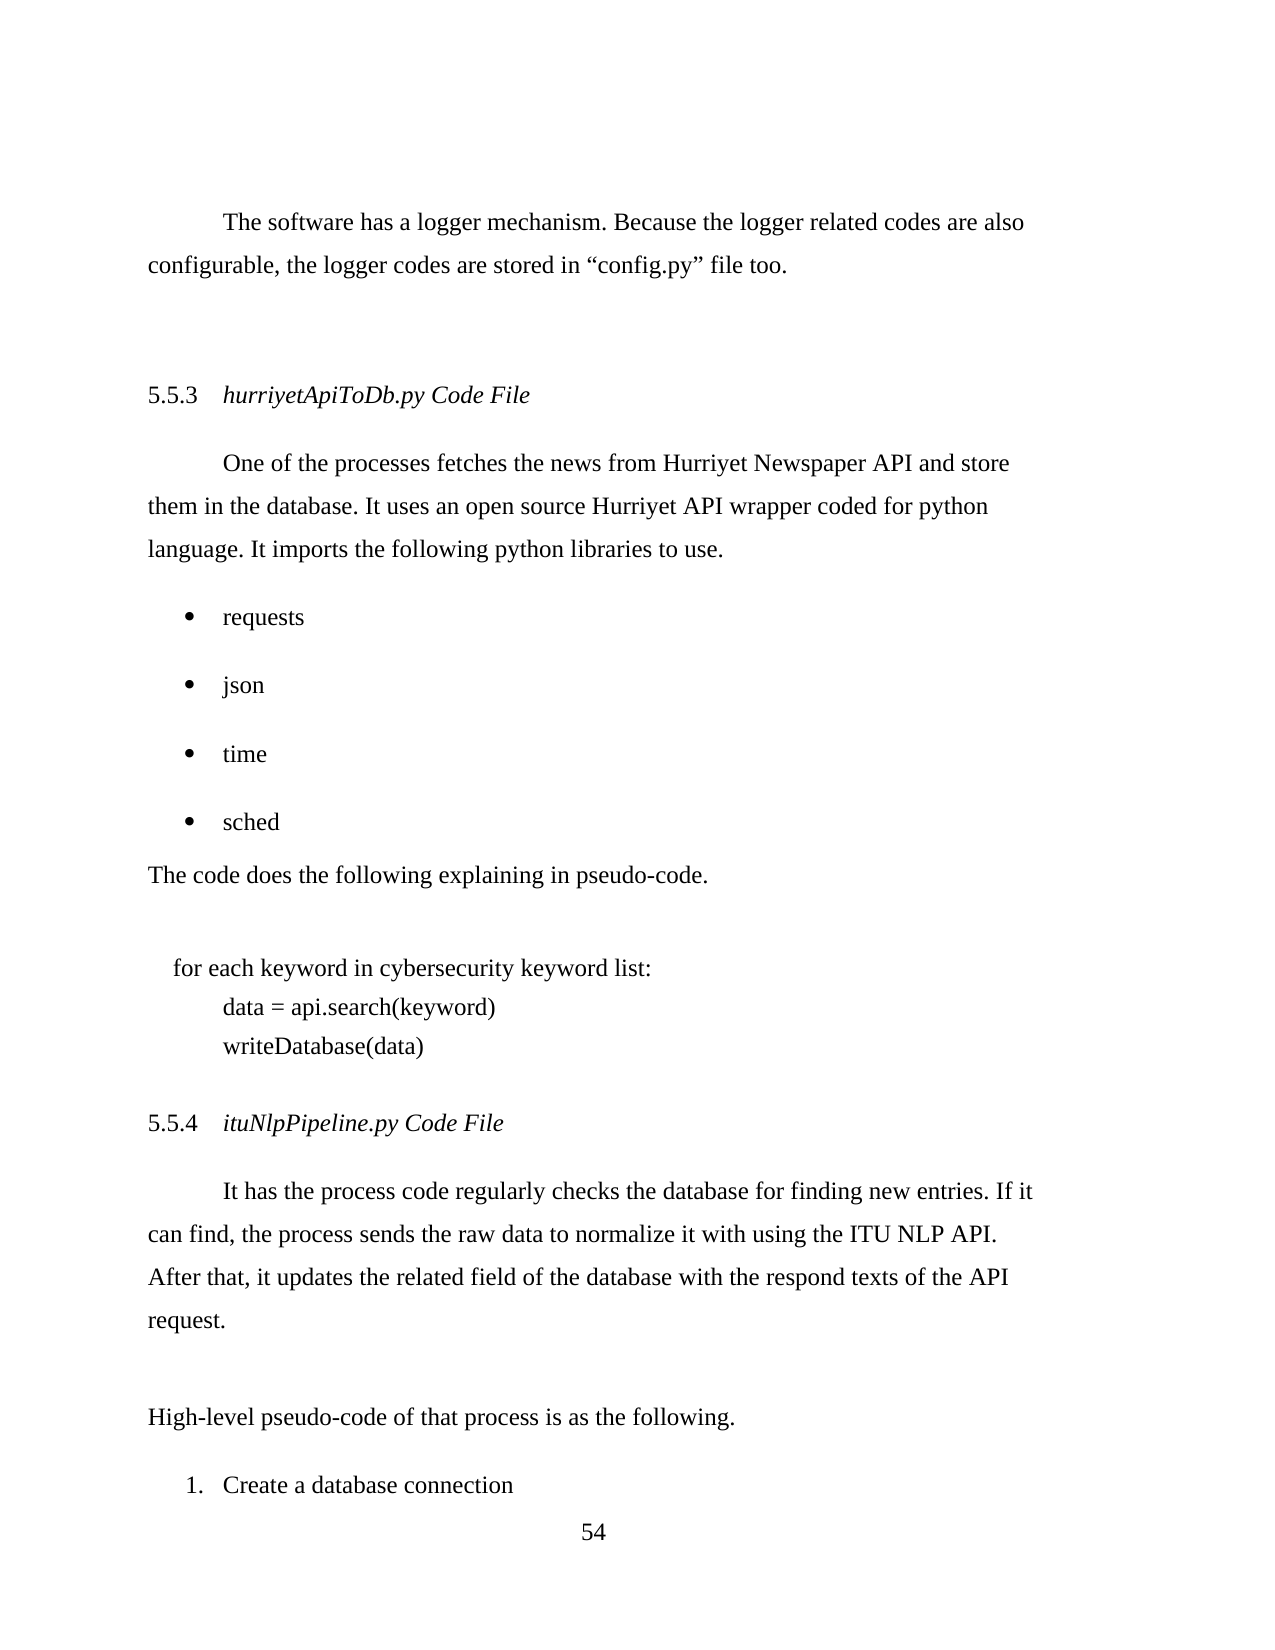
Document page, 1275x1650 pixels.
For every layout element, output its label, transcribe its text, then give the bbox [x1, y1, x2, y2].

subtitle hurriyetApiToDb.py Code File [148, 384, 1039, 409]
list json [185, 671, 1039, 699]
text It has the process code regularly checks the database for finding new entries. If it can find, the process sends the raw data to normalize it with using the ITU NLP API. After that, it updates the related field of the database with the respond texts of the API request. [148, 1176, 1039, 1377]
text The code does the following explaining in pseudo-code. [148, 860, 1039, 889]
subtitle ituNlpPipeline.py Code File [148, 1112, 1039, 1137]
text data = api.search(keyword) [148, 992, 1039, 1021]
text writeDatabase(data) [148, 1031, 1039, 1060]
text One of the processes fetches the news from Hurriyet Newspaper API and store them in the database. It uses an open source Hurriyet API wrapper coded for python language. It imports the following python libraries to use. [148, 448, 1039, 563]
list Create a database connection [185, 1470, 1039, 1499]
text The software has a logger mechanism. Because the logger related codes are also configurable, the logger codes are stored in “config.py” file too. [148, 207, 1039, 279]
text for each keyword in cybersecurity keyword list: [148, 953, 1039, 982]
text High-level pseudo-code of that process is as the following. [148, 1402, 1039, 1431]
list time [185, 739, 1039, 767]
list requests [185, 602, 1039, 631]
list sched [185, 807, 1039, 836]
